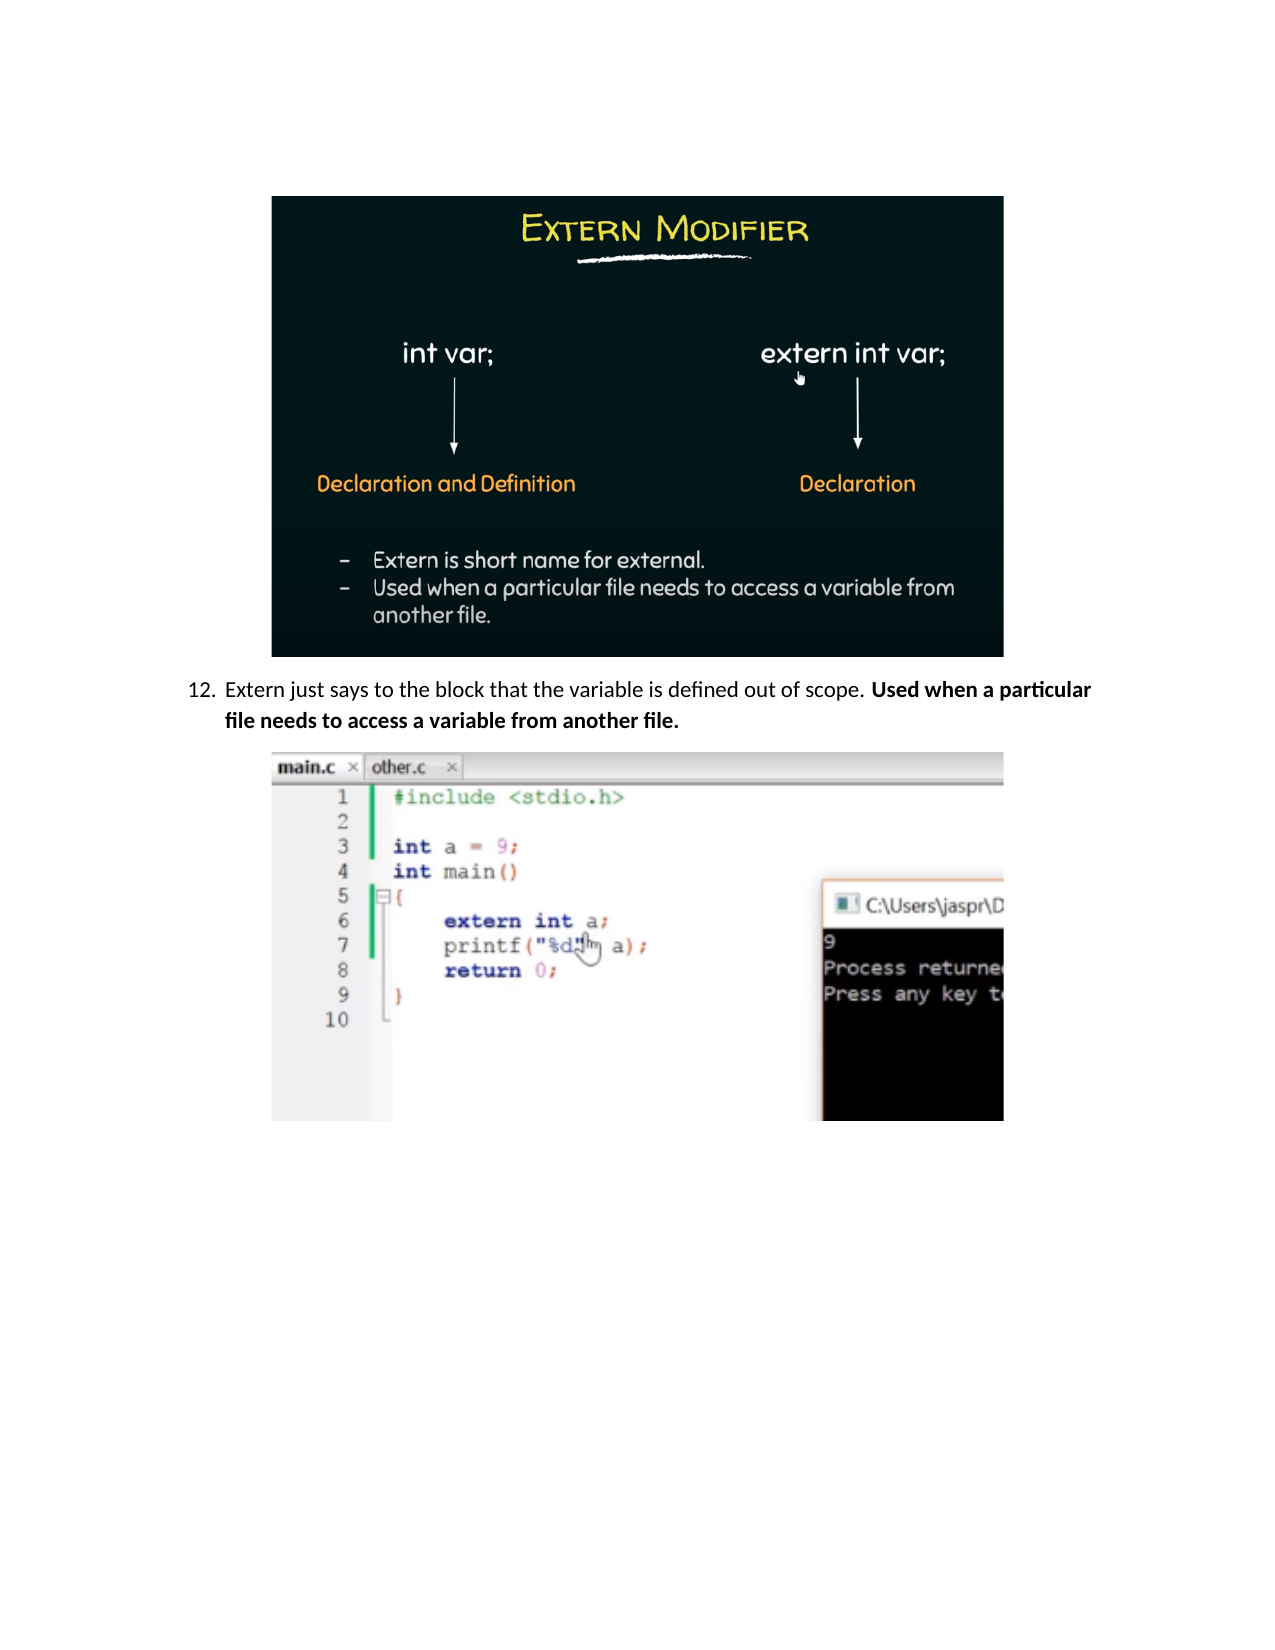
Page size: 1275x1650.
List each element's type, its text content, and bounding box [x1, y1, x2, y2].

list Extern just says to the block that the variable is defined out of scope. Used when a particular file needs to access a variable from another file. [187, 676, 1125, 734]
picture [271, 752, 1004, 1121]
picture [271, 196, 1004, 657]
